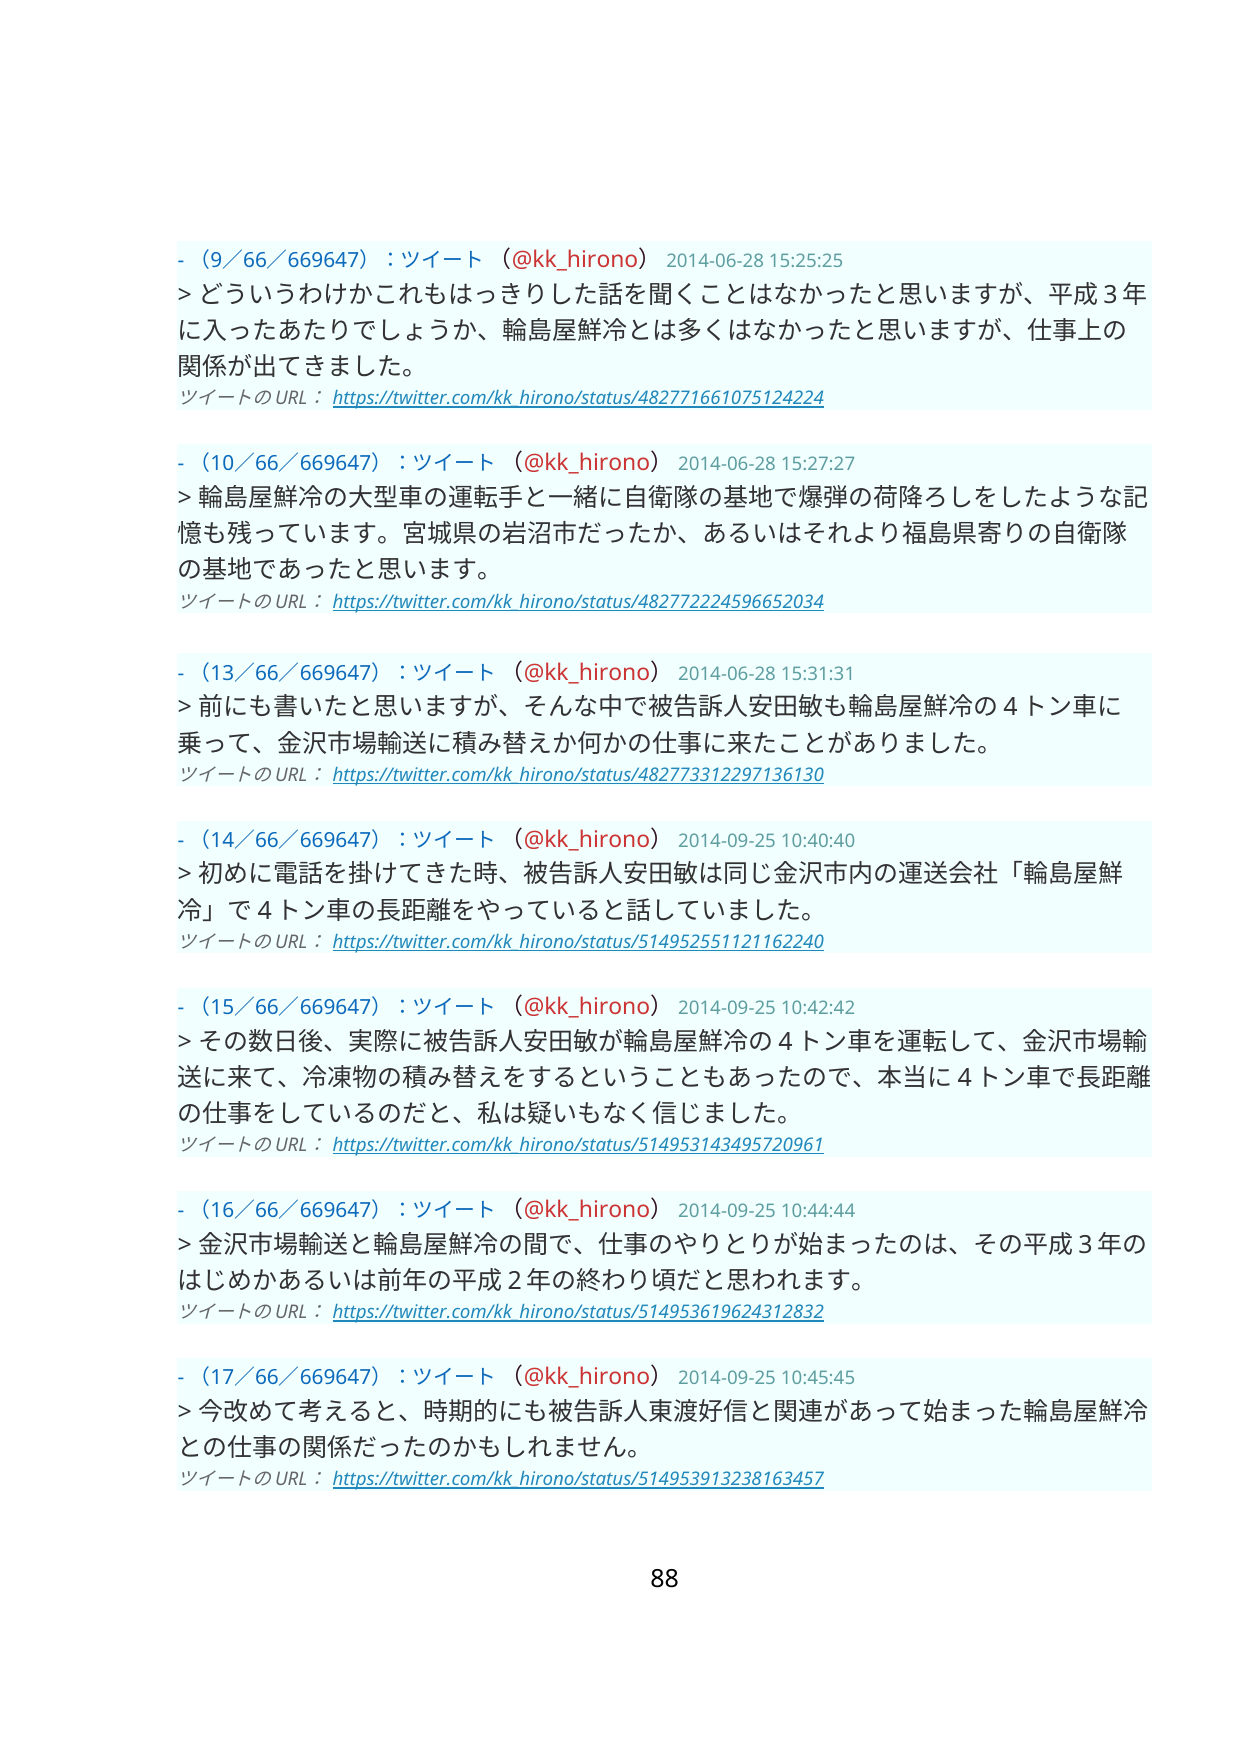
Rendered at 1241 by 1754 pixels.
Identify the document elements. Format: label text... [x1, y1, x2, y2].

text - （9／66／669647）：ツイート （@kk_hirono） 2014-06-28 15:25:25 > どういうわけかこれもはっきりした話を聞くことはなかったと思いますが、平成3年に入ったあたりでしょうか、輪島屋鮮冷とは多くはなかったと思いますが、仕事上の関係が出てきました。 ツイートのURL： https://twitter.com/kk_hirono/status/482771661075124224 [177, 241, 1152, 410]
text - （16／66／669647）：ツイート （@kk_hirono） 2014-09-25 10:44:44 > 金沢市場輸送と輪島屋鮮冷の間で、仕事のやりとりが始まったのは、その平成3年のはじめかあるいは前年の平成2年の終わり頃だと思われます。 ツイートのURL： https://twitter.com/kk_hirono/status/514953619624312832 [177, 1191, 1152, 1324]
text - （13／66／669647）：ツイート （@kk_hirono） 2014-06-28 15:31:31 > 前にも書いたと思いますが、そんな中で被告訴人安田敏も輪島屋鮮冷の4トン車に乗って、金沢市場輸送に積み替えか何かの仕事に来たことがありました。 ツイートのURL： https://twitter.com/kk_hirono/status/482773312297136130 [177, 653, 1152, 786]
text - （17／66／669647）：ツイート （@kk_hirono） 2014-09-25 10:45:45 > 今改めて考えると、時期的にも被告訴人東渡好信と関連があって始まった輪島屋鮮冷との仕事の関係だったのかもしれません。 ツイートのURL： https://twitter.com/kk_hirono/status/514953913238163457 [177, 1358, 1152, 1491]
text - （10／66／669647）：ツイート （@kk_hirono） 2014-06-28 15:27:27 > 輪島屋鮮冷の大型車の運転手と一緒に自衛隊の基地で爆弾の荷降ろしをしたような記憶も残っています。宮城県の岩沼市だったか、あるいはそれより福島県寄りの自衛隊の基地であったと思います。 ツイートのURL： https://twitter.com/kk_hirono/status/482772224596652034 [177, 444, 1152, 613]
text - （14／66／669647）：ツイート （@kk_hirono） 2014-09-25 10:40:40 > 初めに電話を掛けてきた時、被告訴人安田敏は同じ金沢市内の運送会社「輪島屋鮮冷」で4トン車の長距離をやっていると話していました。 ツイートのURL： https://twitter.com/kk_hirono/status/514952551121162240 [177, 821, 1152, 953]
text - （15／66／669647）：ツイート （@kk_hirono） 2014-09-25 10:42:42 > その数日後、実際に被告訴人安田敏が輪島屋鮮冷の4トン車を運転して、金沢市場輸送に来て、冷凍物の積み替えをするということもあったので、本当に4トン車で長距離の仕事をしているのだと、私は疑いもなく信じました。 ツイートのURL： https://twitter.com/kk_hirono/status/514953143495720961 [177, 988, 1152, 1157]
